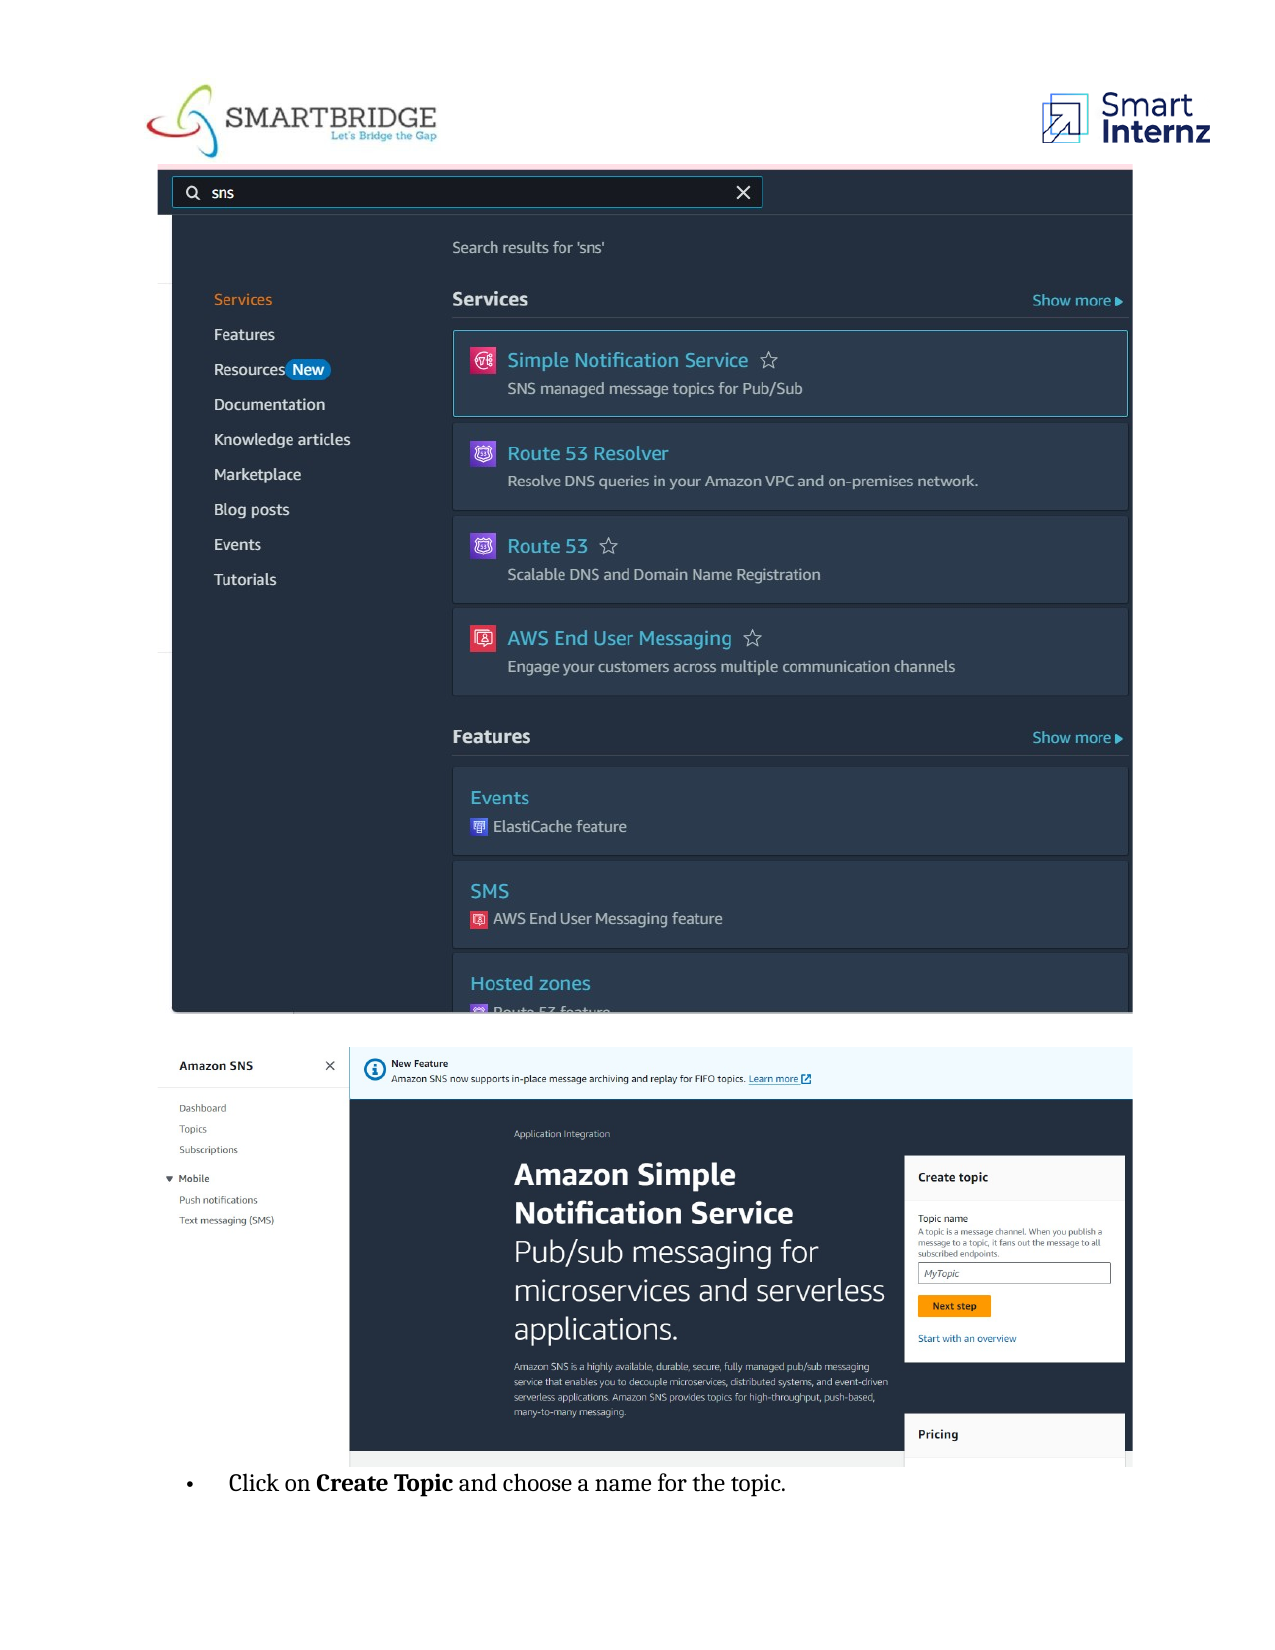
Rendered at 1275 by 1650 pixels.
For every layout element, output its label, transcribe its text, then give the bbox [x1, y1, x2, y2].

picture [157, 1047, 1133, 1467]
list Click on Create Topic and choose a name for the topic. [186, 1469, 1250, 1498]
picture [157, 164, 1133, 1014]
picture [1037, 92, 1214, 143]
picture [143, 78, 441, 163]
